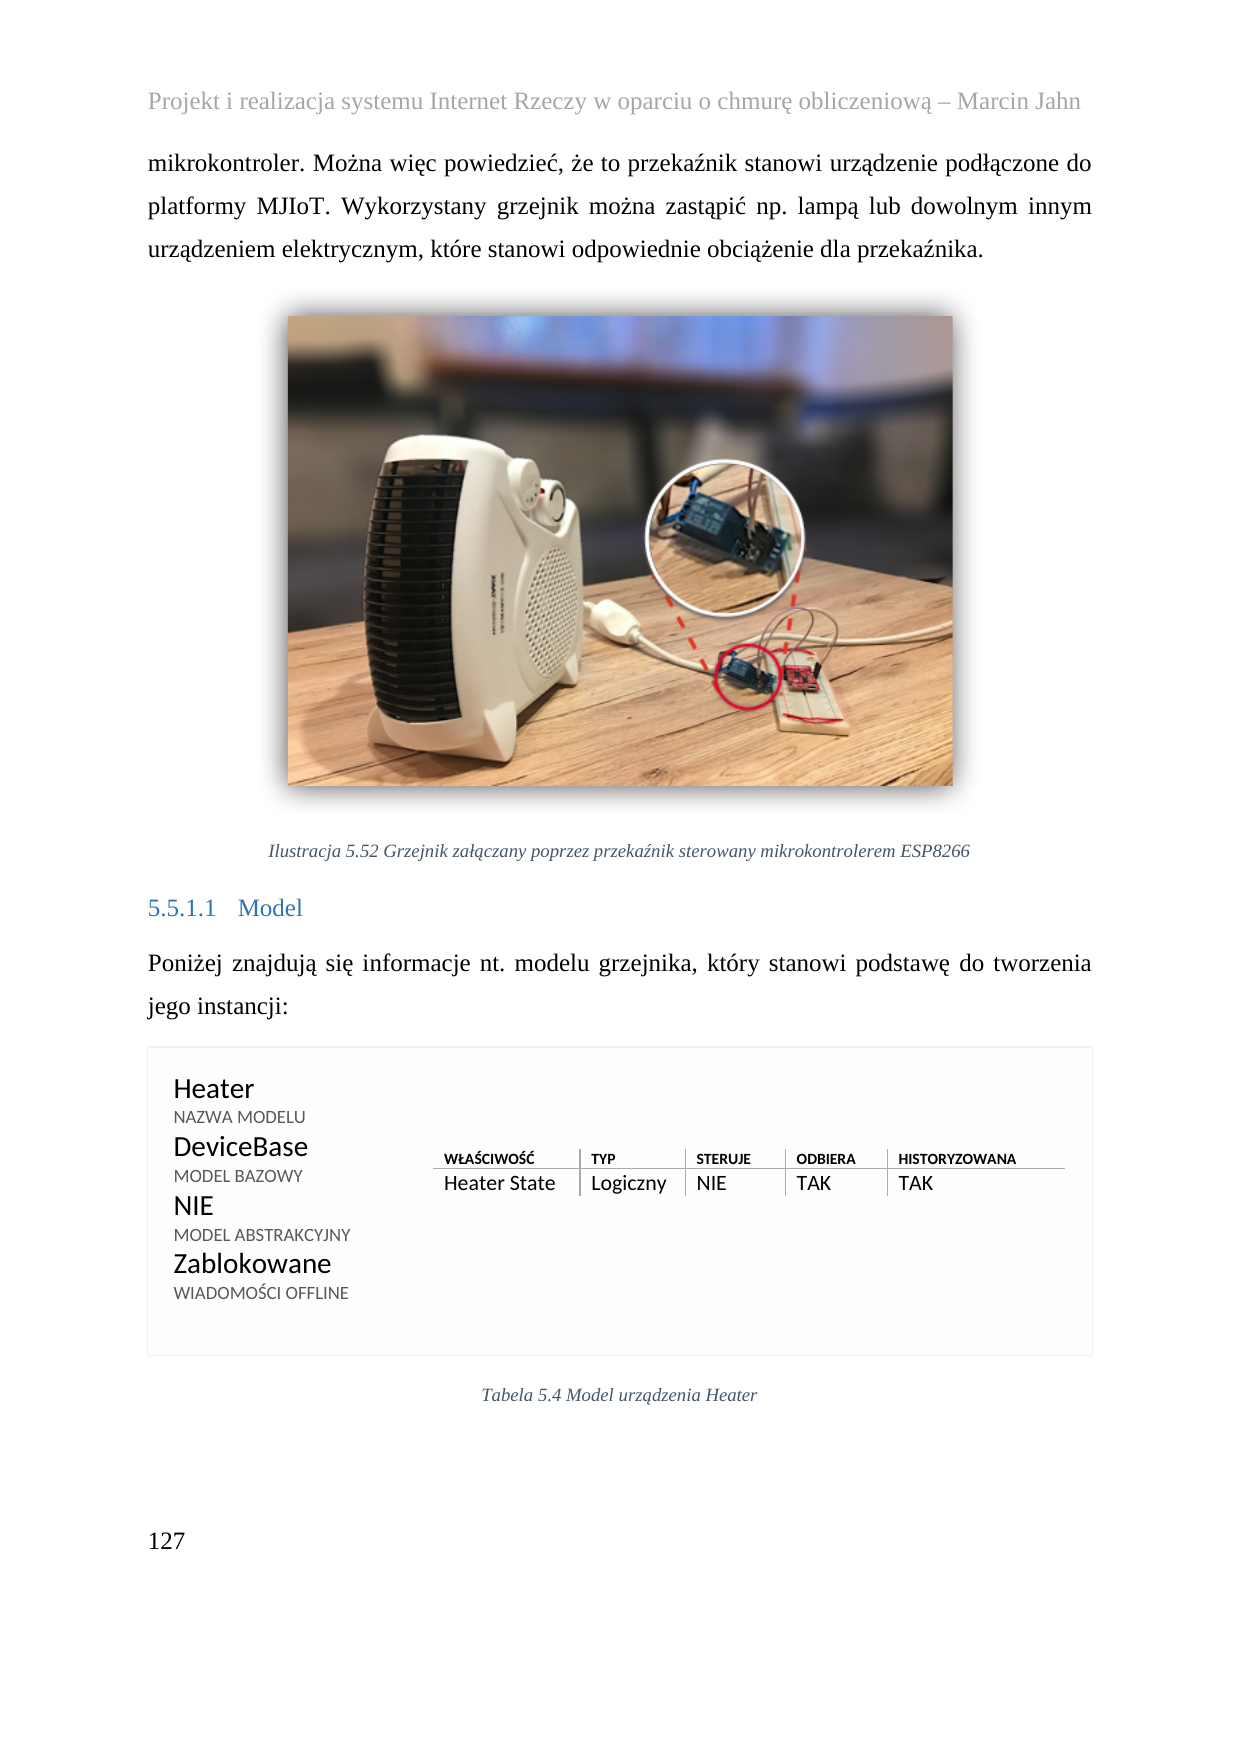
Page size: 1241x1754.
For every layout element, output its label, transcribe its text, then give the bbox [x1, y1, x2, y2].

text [148, 148, 1093, 263]
picture [287, 316, 953, 786]
text Poniżej znajdują się informacje nt. modelu grzejnika, który stanowi podstawę do tworzenia jego instancji: [148, 948, 1093, 1020]
subtitle Model [148, 893, 1093, 921]
